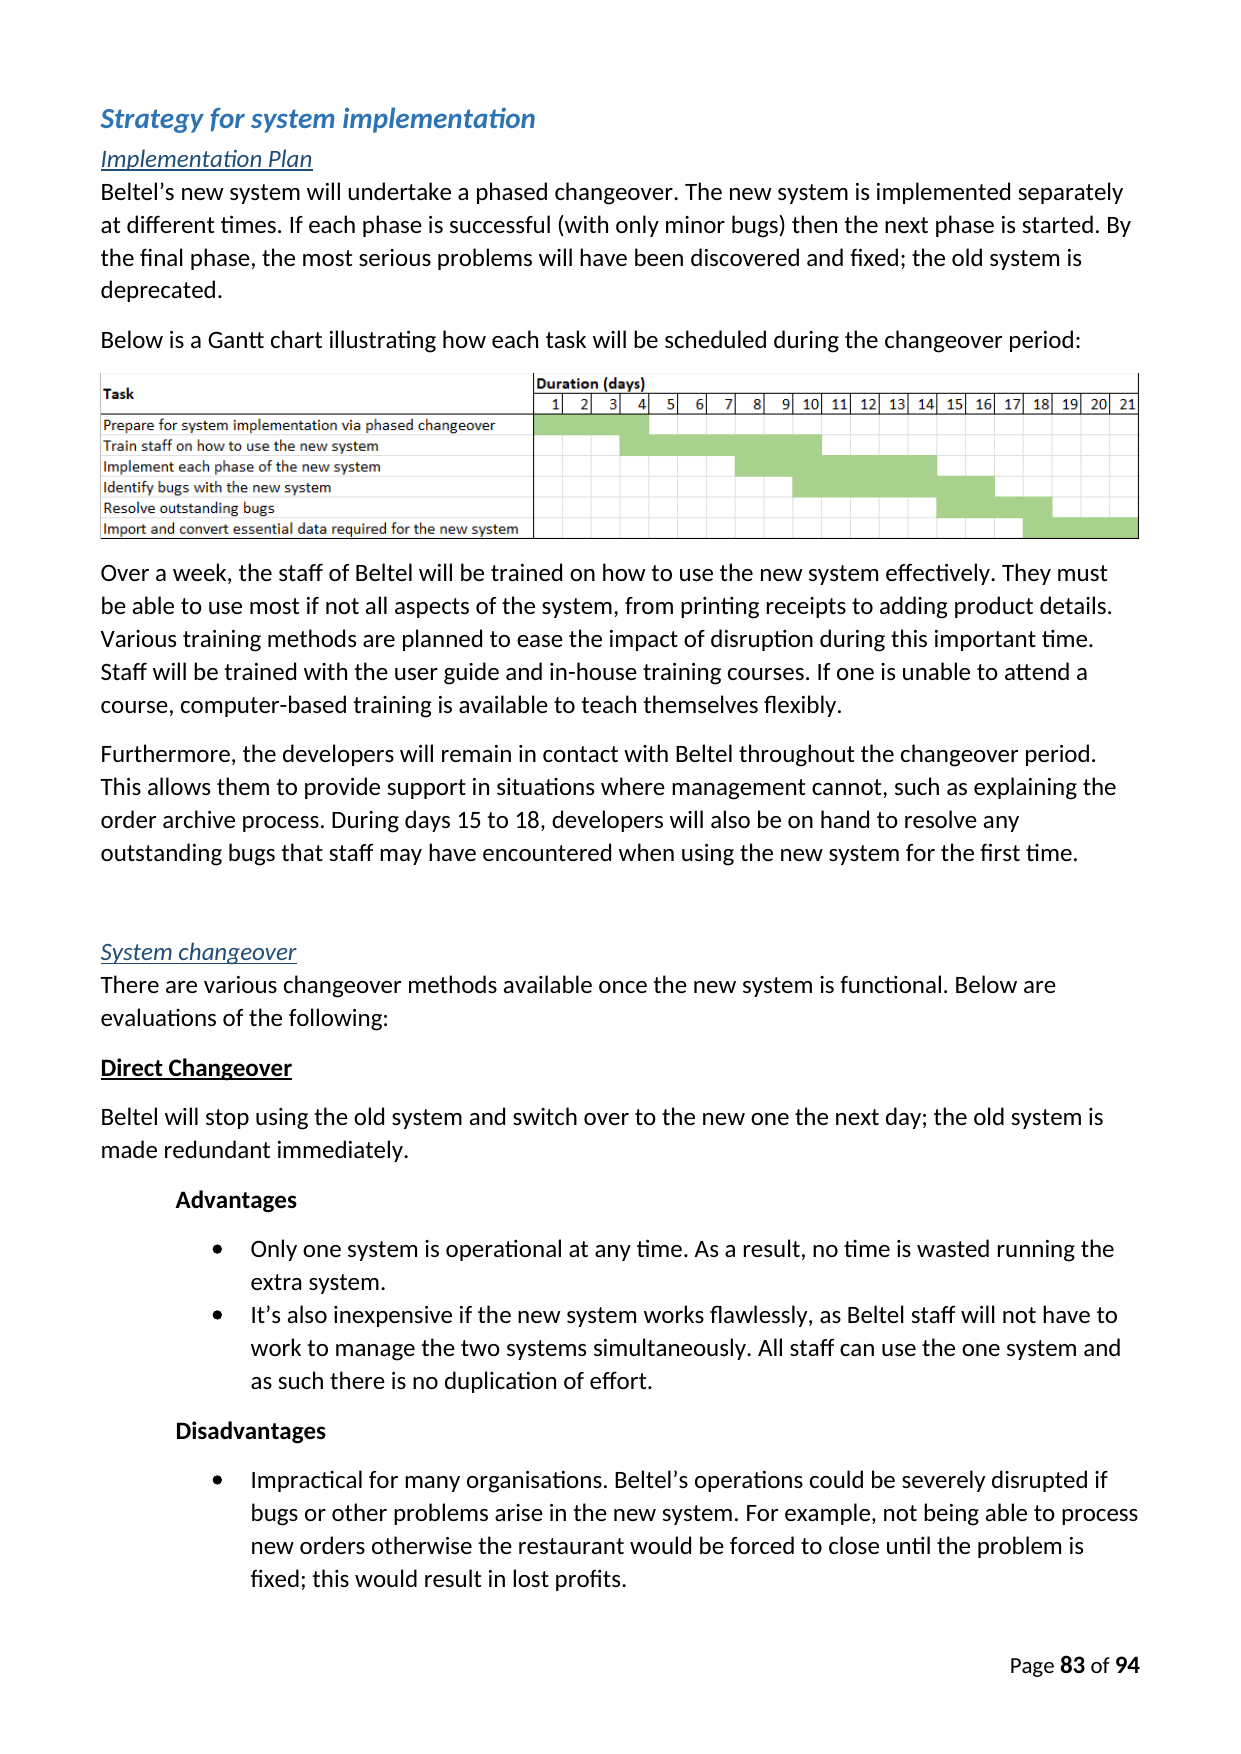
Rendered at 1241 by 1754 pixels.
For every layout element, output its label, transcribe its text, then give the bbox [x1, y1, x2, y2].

text Below is a Gantt chart illustrating how each task will be scheduled during the changeover period: [100, 324, 1140, 355]
list Only one system is operational at any time. As a result, no time is wasted running the extra system. [213, 1234, 1140, 1297]
text Over a week, the staff of Beltel will be trained on how to use the new system effectively. They must be able to use most if not all aspects of the system, from printing receipts to adding product details. Various training methods are planned to ease the impact of disruption during this important time. Staff will be trained with the user guide and in-house training courses. If one is unable to attend a course, computer-based training is available to teach themselves flexibly. [100, 557, 1140, 719]
text Furthermore, the developers will remain in contact with Beltel throughout the changeover period. This allows them to provide support in situations where management cannot, such as explaining the order archive process. During days 15 to 18, developers will also be on hand to resolve any outstanding bugs that staff may have encountered when using the new system for the first time. [100, 739, 1140, 868]
text Disadvantages [175, 1415, 1140, 1445]
text Beltel will stop using the old system and switch over to the new one the next day; the old system is made redundant immediately. [100, 1102, 1140, 1165]
subtitle Strategy for system implementation [100, 100, 1140, 136]
text Beltel’s new system will undertake a phased changeover. The new system is implemented separately at different times. If each phase is successful (with only minor bugs) then the next phase is started. By the final phase, the most serious problems will have been discovered and fixed; the old system is deprecated. [100, 176, 1140, 305]
picture [100, 373, 1140, 539]
list Impractical for many organisations. Beltel’s operations could be severely disrupted if bugs or other problems arise in the new system. For example, not being able to process new orders otherwise the restaurant would be forced to close until the problem is fixed; this would result in lost profits. [213, 1464, 1140, 1594]
text Advantages [175, 1184, 1140, 1214]
subtitle System changeover [100, 937, 1140, 967]
text Direct Changeover [100, 1052, 1140, 1082]
subtitle Implementation Plan [100, 143, 1140, 173]
list It’s also inexpensive if the new system works flawlessly, as Beltel staff will not have to work to manage the two systems simultaneously. All staff can use the one system and as such there is no duplication of effort. [213, 1299, 1140, 1396]
text There are various changeover methods available once the new system is functional. Below are evaluations of the following: [100, 969, 1140, 1033]
